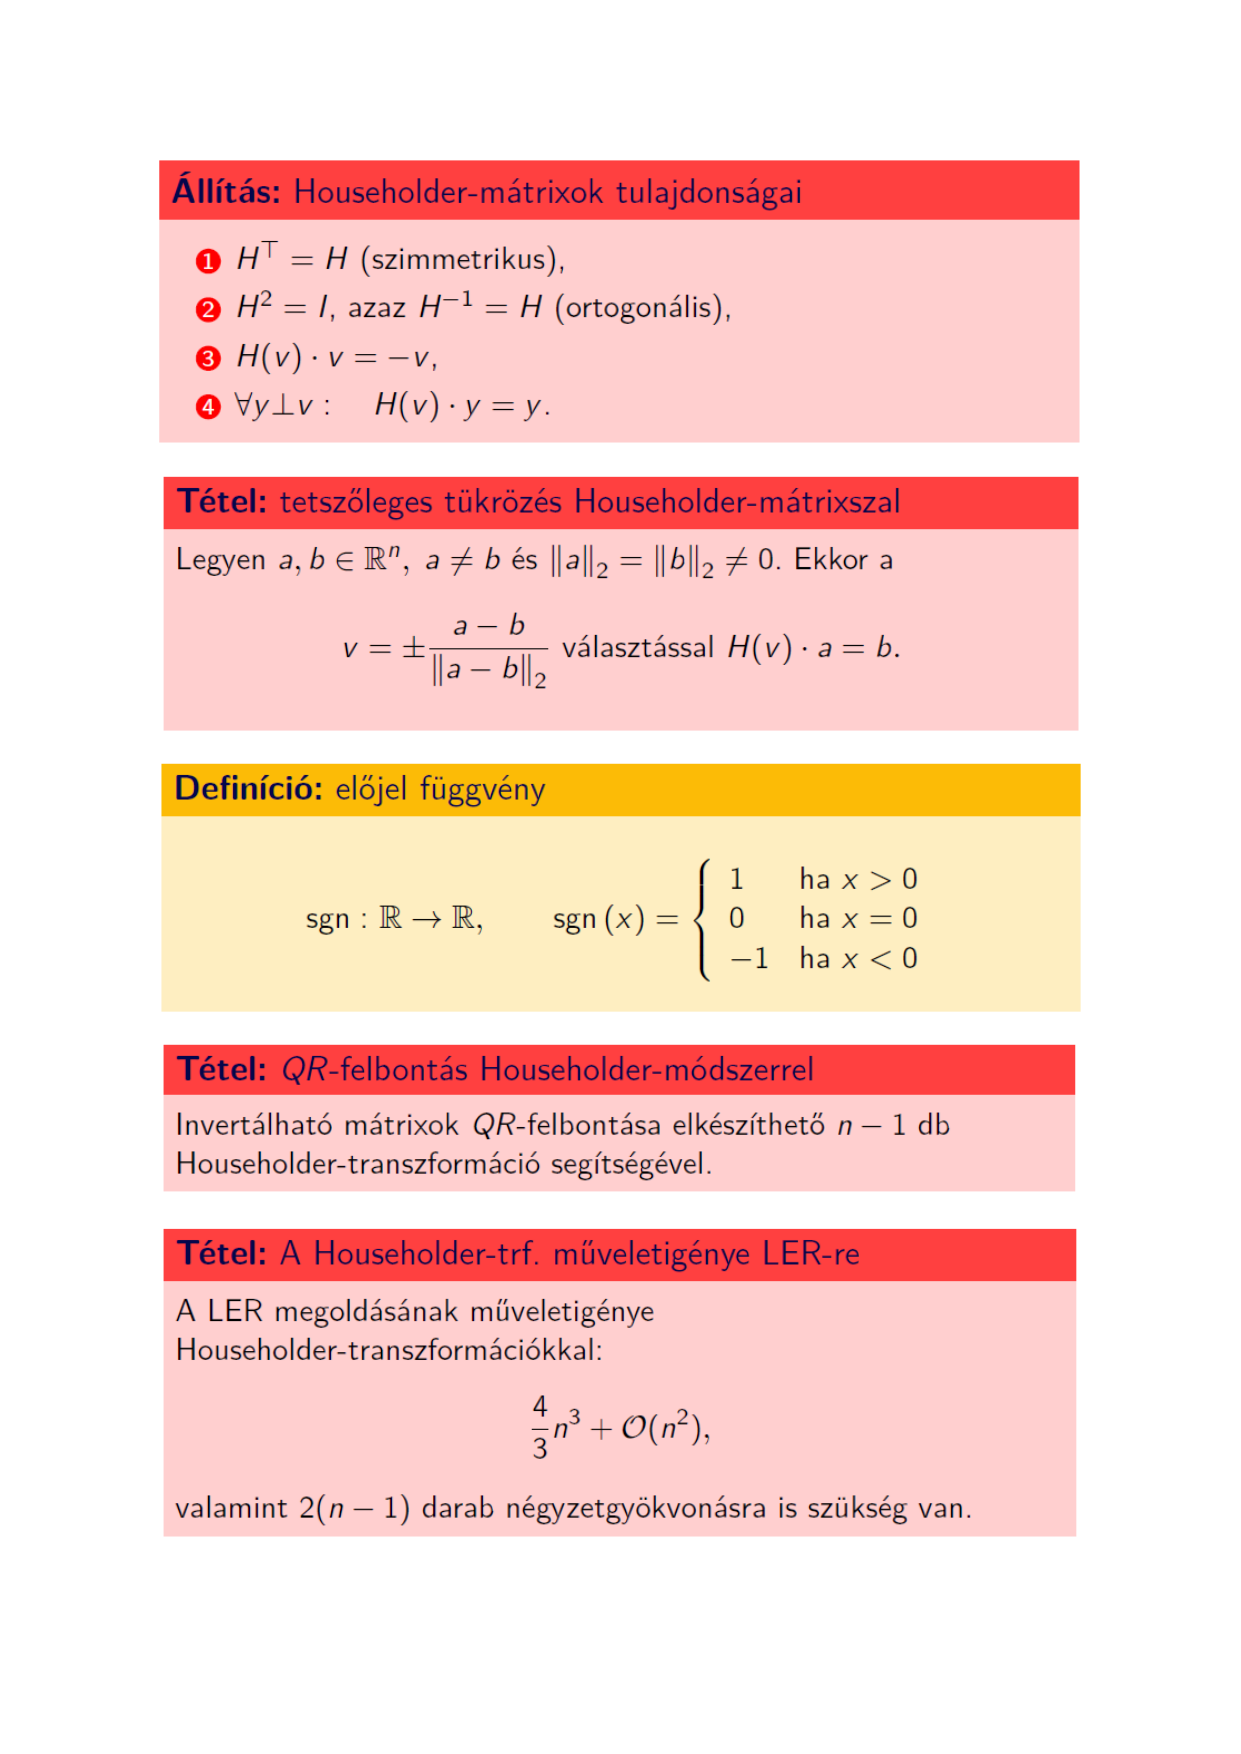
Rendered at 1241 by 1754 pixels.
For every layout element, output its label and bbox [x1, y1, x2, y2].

picture [147, 147, 1093, 456]
picture [147, 1026, 1093, 1207]
picture [147, 458, 1093, 744]
picture [147, 746, 1093, 1024]
picture [147, 1209, 1093, 1551]
